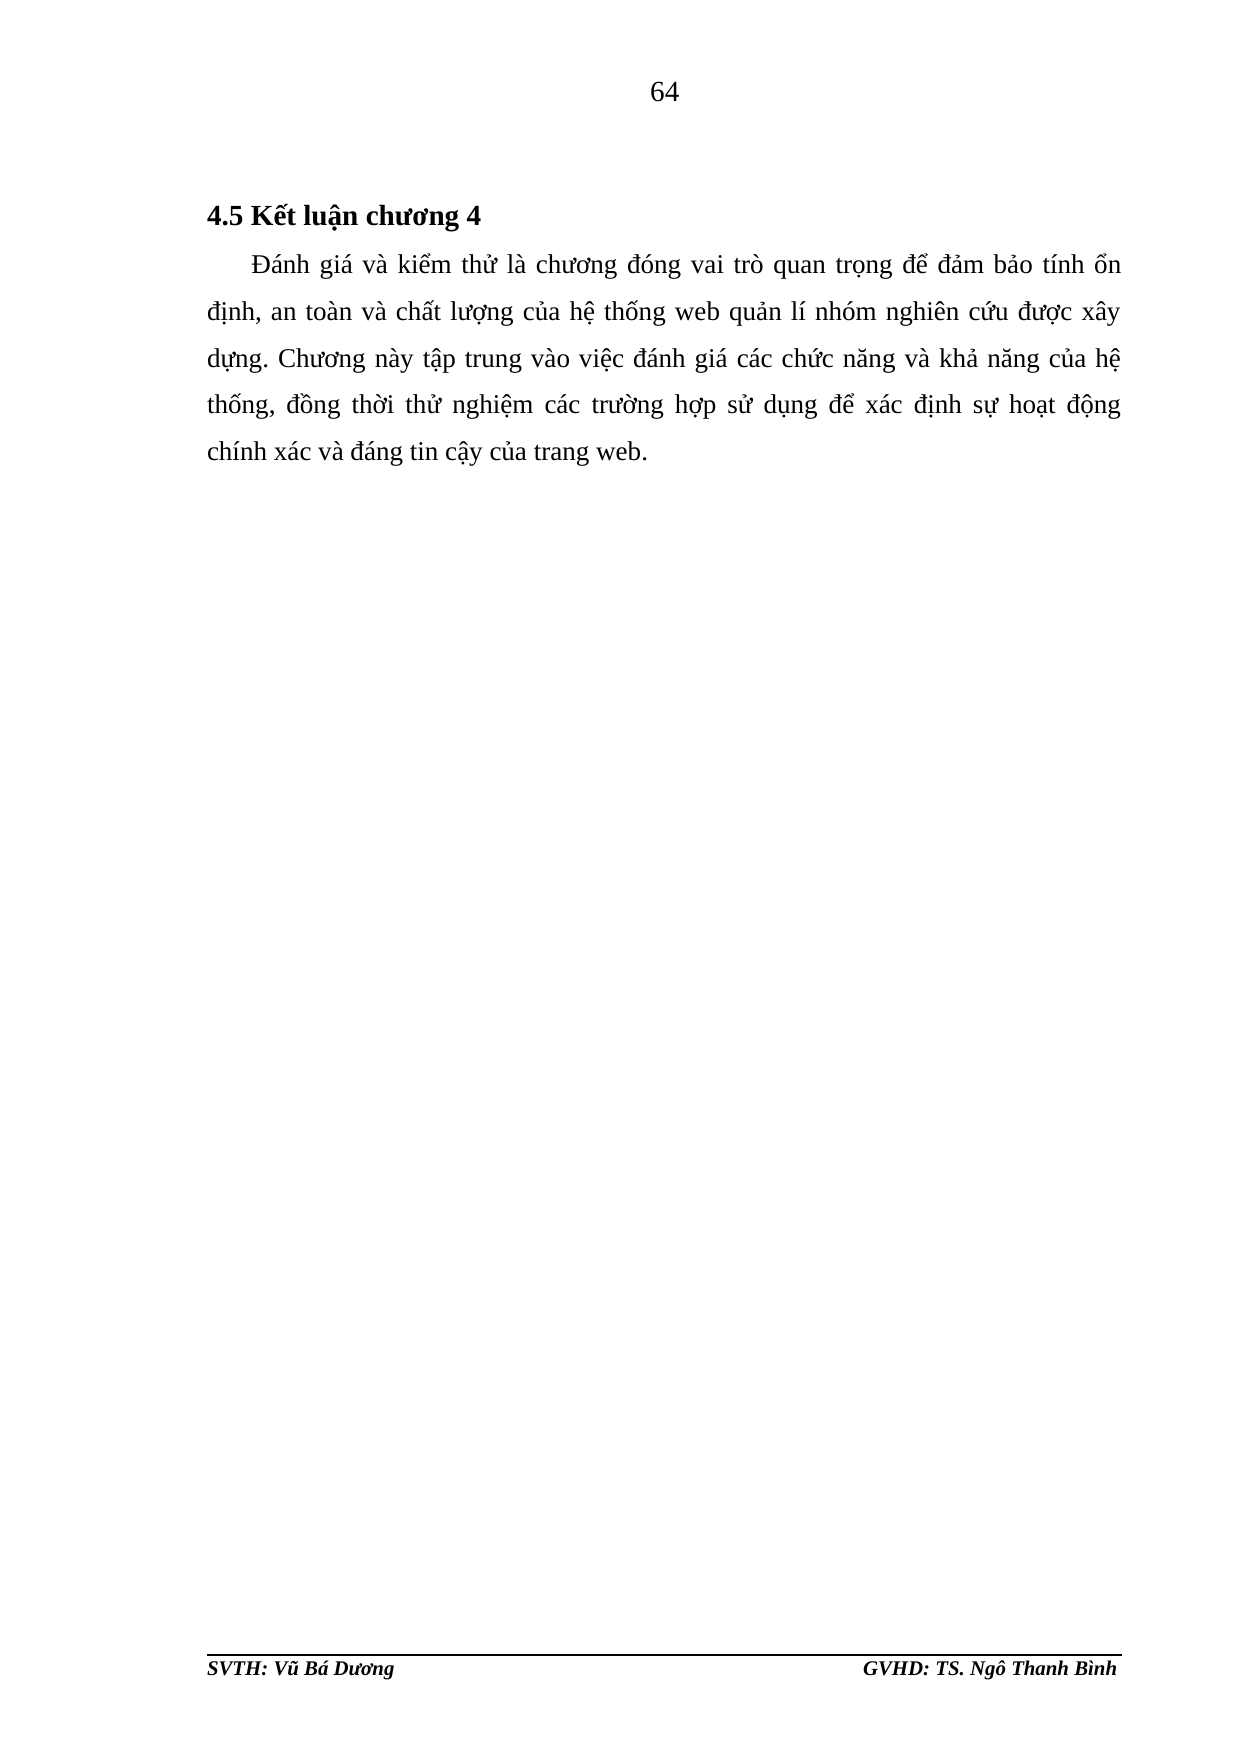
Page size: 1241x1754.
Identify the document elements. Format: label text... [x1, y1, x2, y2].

list 4.5 Kết luận chương 4 [207, 198, 1122, 232]
list Đánh giá và kiểm thử là chương đóng vai trò quan trọng để đảm bảo tính ổn định, an toàn và chất lượng của hệ thống web quản lí nhóm nghiên cứu được xây dựng. Chương này tập trung vào việc đánh giá các chức năng và khả năng của hệ thống, đồng thời thử nghiệm các trường hợp sử dụng để xác định sự hoạt động chính xác và đáng tin cậy của trang web. [207, 248, 1122, 466]
